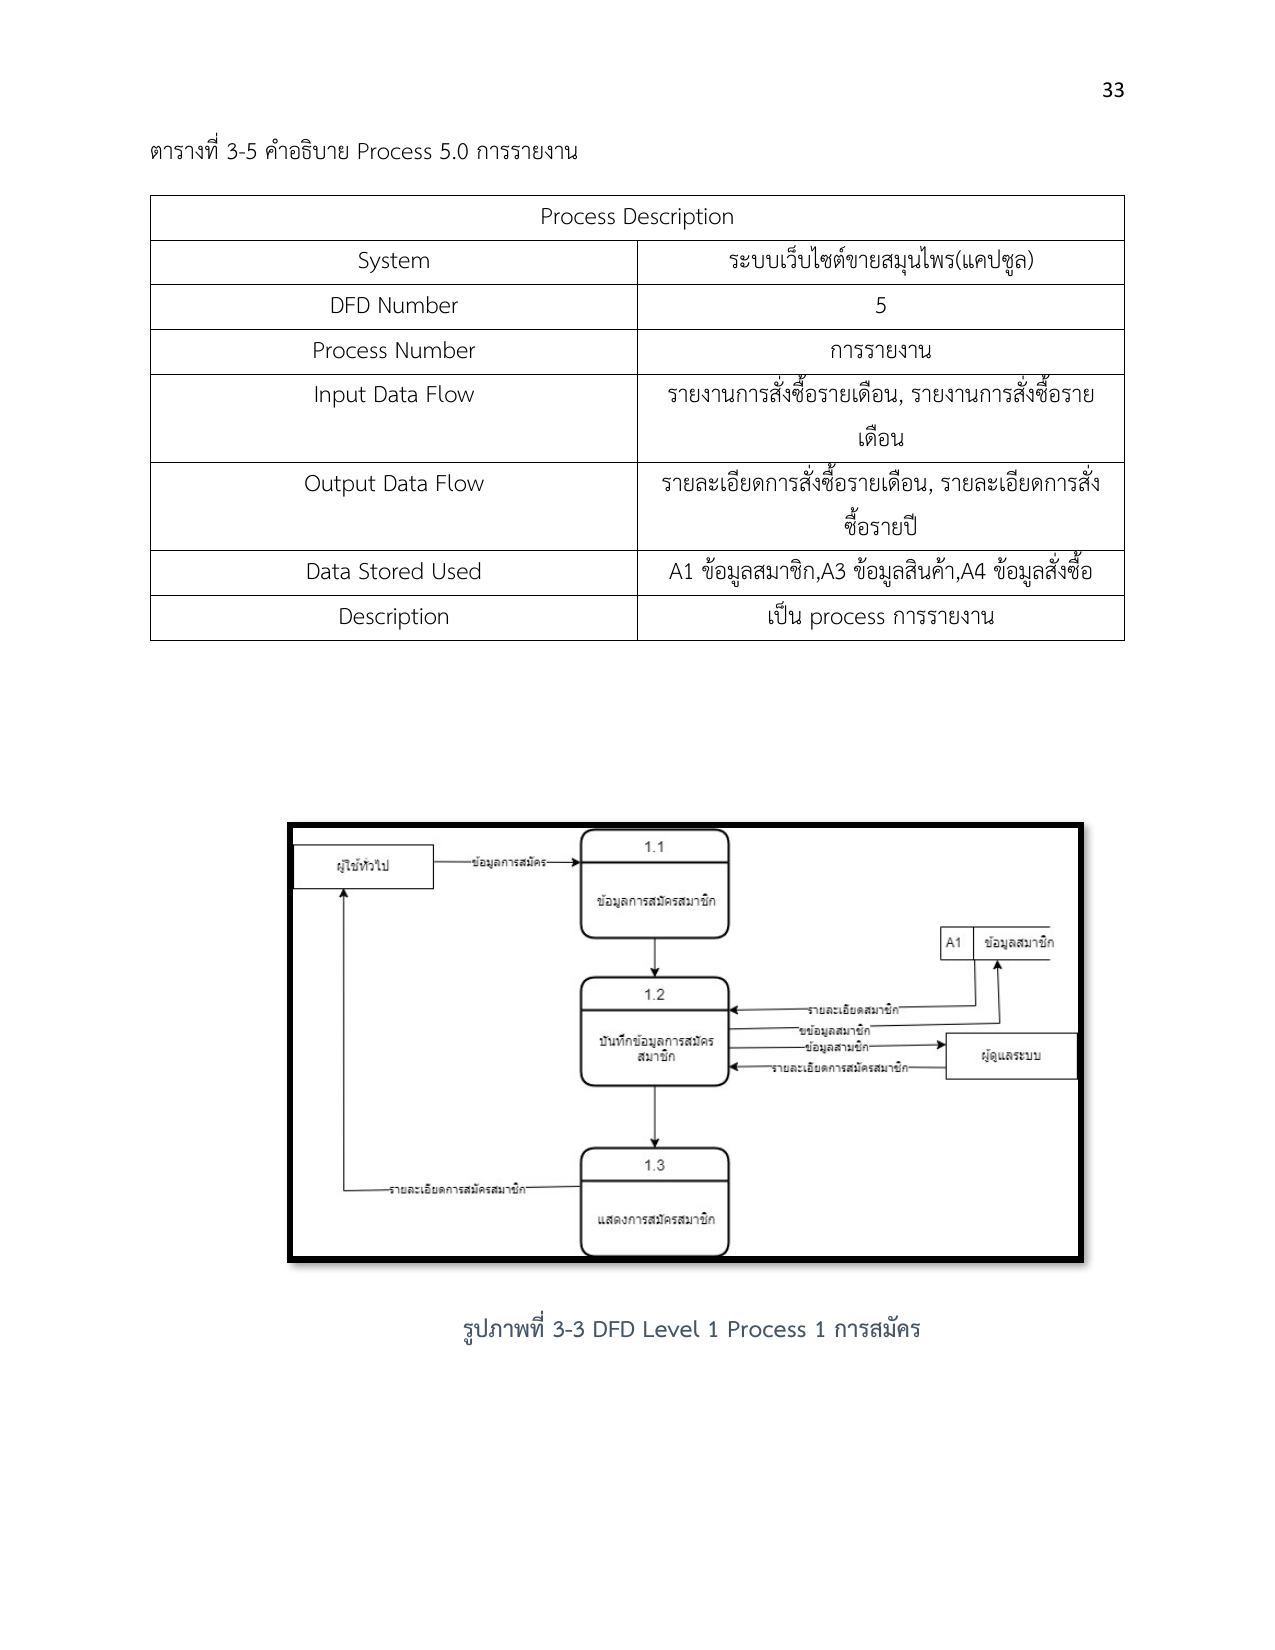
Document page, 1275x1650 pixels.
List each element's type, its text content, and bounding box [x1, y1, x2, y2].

table_cell Process Number [151, 330, 637, 373]
table_cell Data Stored Used [151, 551, 637, 595]
table_cell รายงานการสั่งซื้อรายเดือน, รายงานการสั่งซื้อรายเดือน [638, 375, 1124, 462]
table_cell ระบบเว็บไซต์ขายสมุนไพร(แคปซูล) [638, 241, 1124, 284]
table_cell Output Data Flow [151, 463, 637, 550]
table_cell เป็น process การรายงาน [638, 596, 1124, 639]
table_cell System [151, 241, 637, 284]
text ตารางที่ 3-5 คำอธิบาย Process 5.0 การรายงาน [150, 131, 1125, 175]
picture [293, 828, 1078, 1256]
table_cell Description [151, 596, 637, 639]
table_cell 5 [638, 285, 1124, 329]
table_header Process Description [151, 196, 1124, 239]
table_cell รายละเอียดการสั่งซื้อรายเดือน, รายละเอียดการสั่งซื้อรายปี [638, 463, 1124, 550]
table_cell Input Data Flow [151, 375, 637, 462]
table_cell การรายงาน [638, 330, 1124, 373]
table_cell A1 ข้อมูลสมาชิก,A3 ข้อมูลสินค้า,A4 ข้อมูลสั่งซื้อ [638, 551, 1124, 595]
table_cell DFD Number [151, 285, 637, 329]
